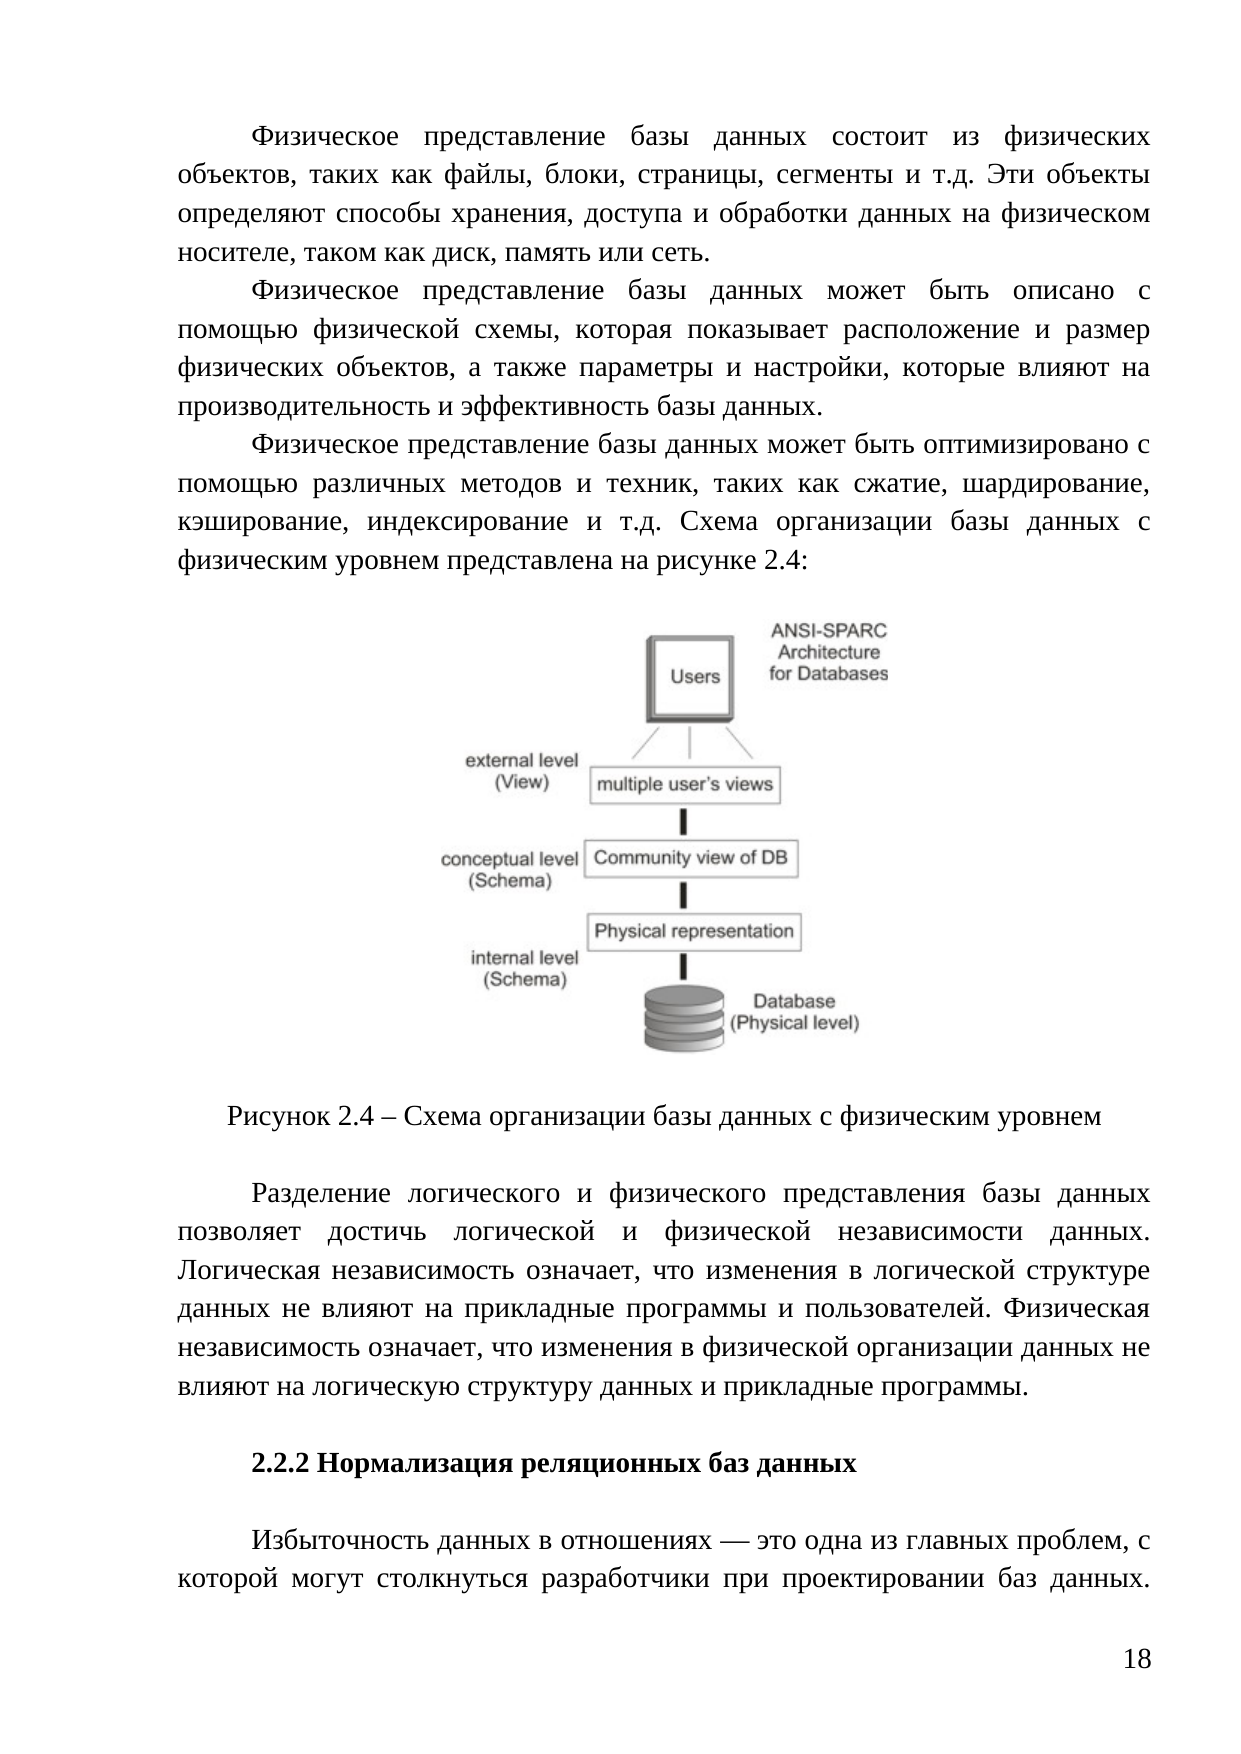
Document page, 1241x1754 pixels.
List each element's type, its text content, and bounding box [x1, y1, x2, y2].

text 2.2.2 Нормализация реляционных баз данных [177, 1445, 1152, 1478]
text Разделение логического и физического представления базы данных позволяет достичь логической и физической независимости данных. Логическая независимость означает, что изменения в логической структуре данных не влияют на прикладные программы и пользователей. Физическая независимость означает, что изменения в физической организации данных не влияют на логическую структуру данных и прикладные программы. [177, 1175, 1152, 1401]
picture [440, 619, 888, 1055]
text Рисунок 2.4 – Схема организации базы данных с физическим уровнем [177, 1098, 1152, 1131]
text Физическое представление базы данных может быть оптимизировано с помощью различных методов и техник, таких как сжатие, шардирование, кэширование, индексирование и т.д. Схема организации базы данных с физическим уровнем представлена на рисунке 2.4: [177, 426, 1152, 576]
text Физическое представление базы данных состоит из физических объектов, таких как файлы, блоки, страницы, сегменты и т.д. Эти объекты определяют способы хранения, доступа и обработки данных на физическом носителе, таком как диск, память или сеть. [177, 118, 1152, 267]
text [177, 1522, 1152, 1594]
text Физическое представление базы данных может быть описано с помощью физической схемы, которая показывает расположение и размер физических объектов, а также параметры и настройки, которые влияют на производительность и эффективность базы данных. [177, 272, 1152, 421]
